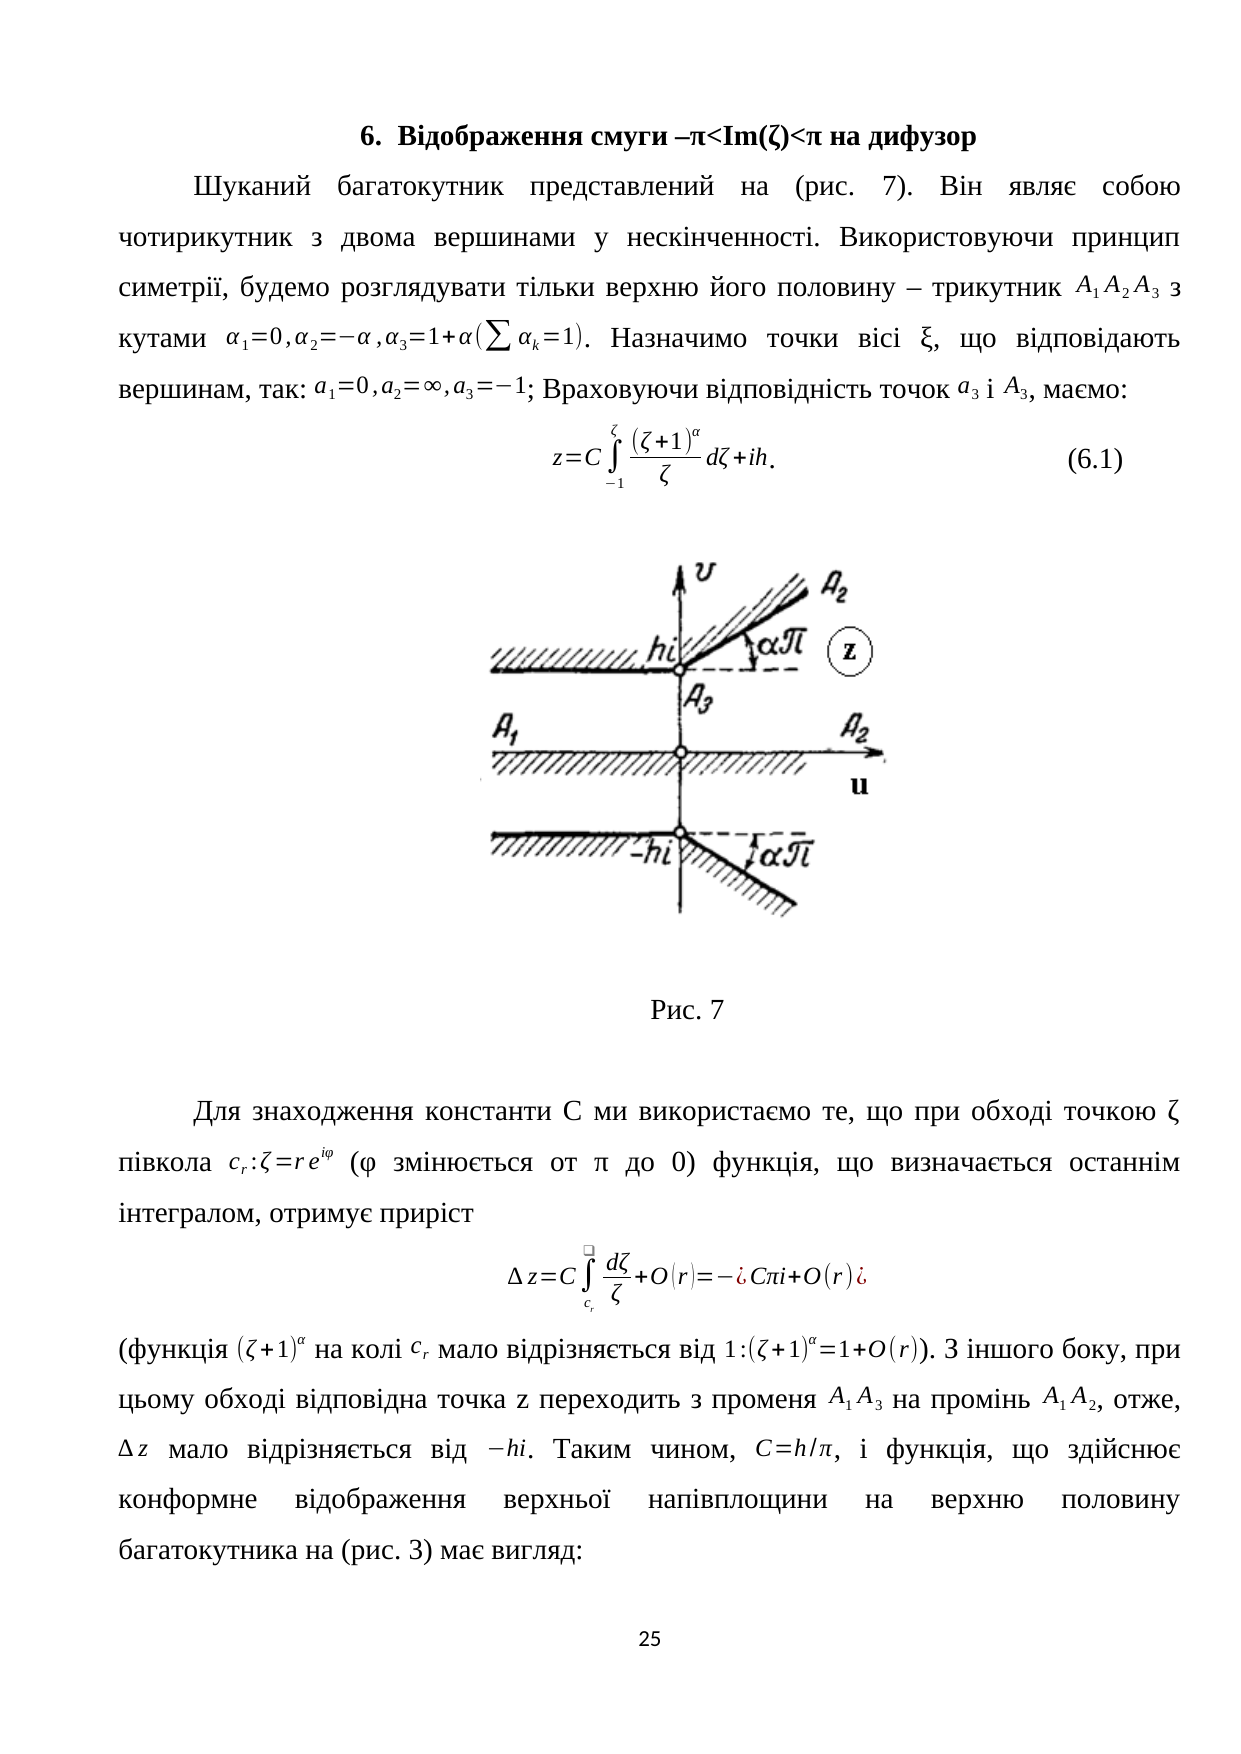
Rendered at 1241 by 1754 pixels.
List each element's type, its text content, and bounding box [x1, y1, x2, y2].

text . (6.1) [118, 421, 1181, 492]
text Рис. 7 [118, 992, 1181, 1026]
picture [480, 561, 895, 926]
text (функція на колі мало відрізняється від ). З іншого боку, при цьому обході відповідна точка z переходить з променя на промінь , отже, мало відрізняється від . Таким чином, , і функція, що здійснює конформне відображення верхньої напівплощини на верхню половину багатокутника на (рис. 3) має вигляд: [118, 1331, 1181, 1566]
text Для знаходження константи С ми використаємо те, що при обході точкою ζ півкола (φ змінюється от π до 0) функція, що визначається останнім інтегралом, отримує приріст [118, 1093, 1181, 1228]
list Відображення смуги –π<Im(ζ)<π на дифузор [156, 118, 1181, 152]
text Шуканий багатокутник представлений на (рис. 7). Він являє собою чотирикутник з двома вершинами у нескінченності. Використовуючи принцип симетрії, будемо розглядувати тільки верхню його половину – трикутник з кутами . Назначимо точки вісі ξ, що відповідають вершинам, так: ; Враховуючи відповідність точок і , маємо: [118, 168, 1181, 404]
